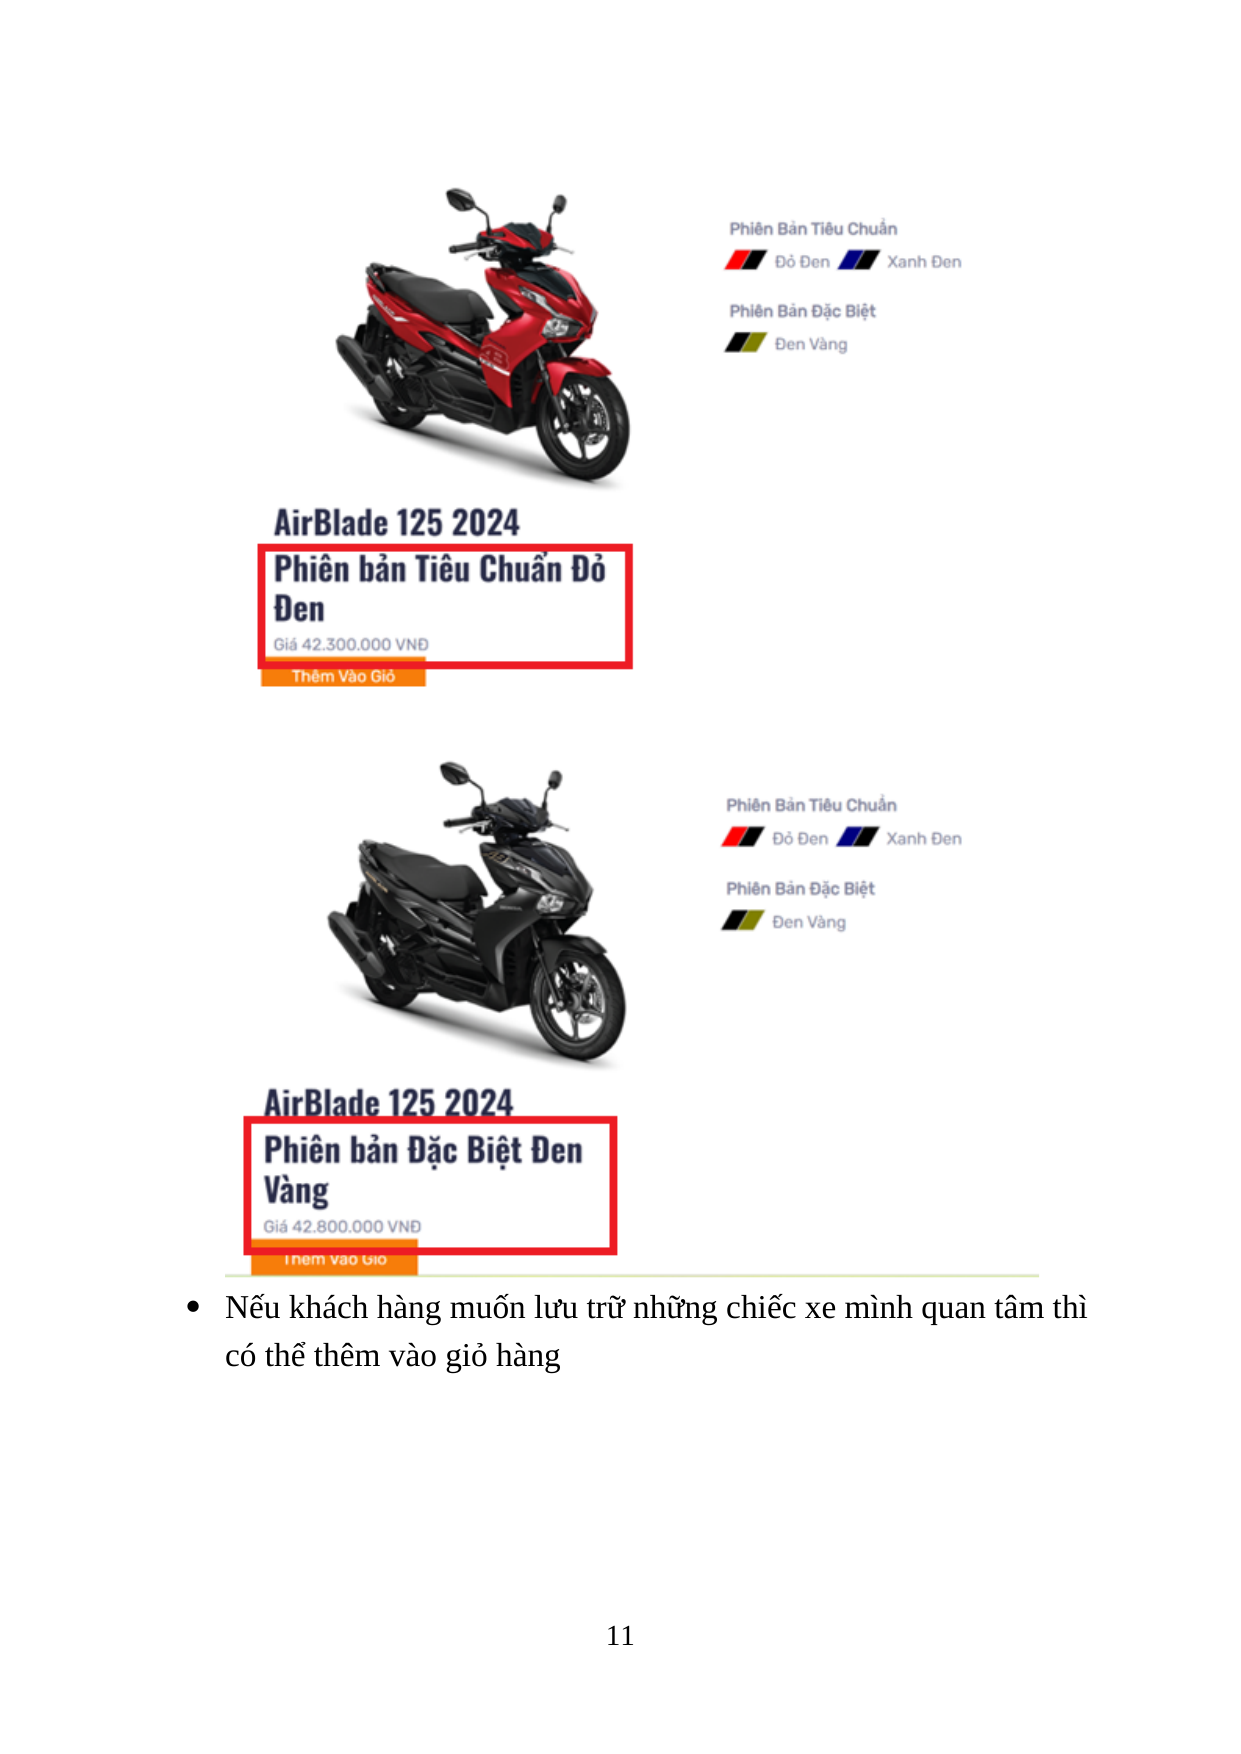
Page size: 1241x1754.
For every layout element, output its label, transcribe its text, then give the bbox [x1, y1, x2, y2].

list Nếu khách hàng muốn lưu trữ những chiếc xe mình quan tâm thì có thể thêm vào giỏ hàng [187, 1287, 1090, 1373]
picture [225, 758, 1040, 1279]
picture [225, 150, 1046, 751]
